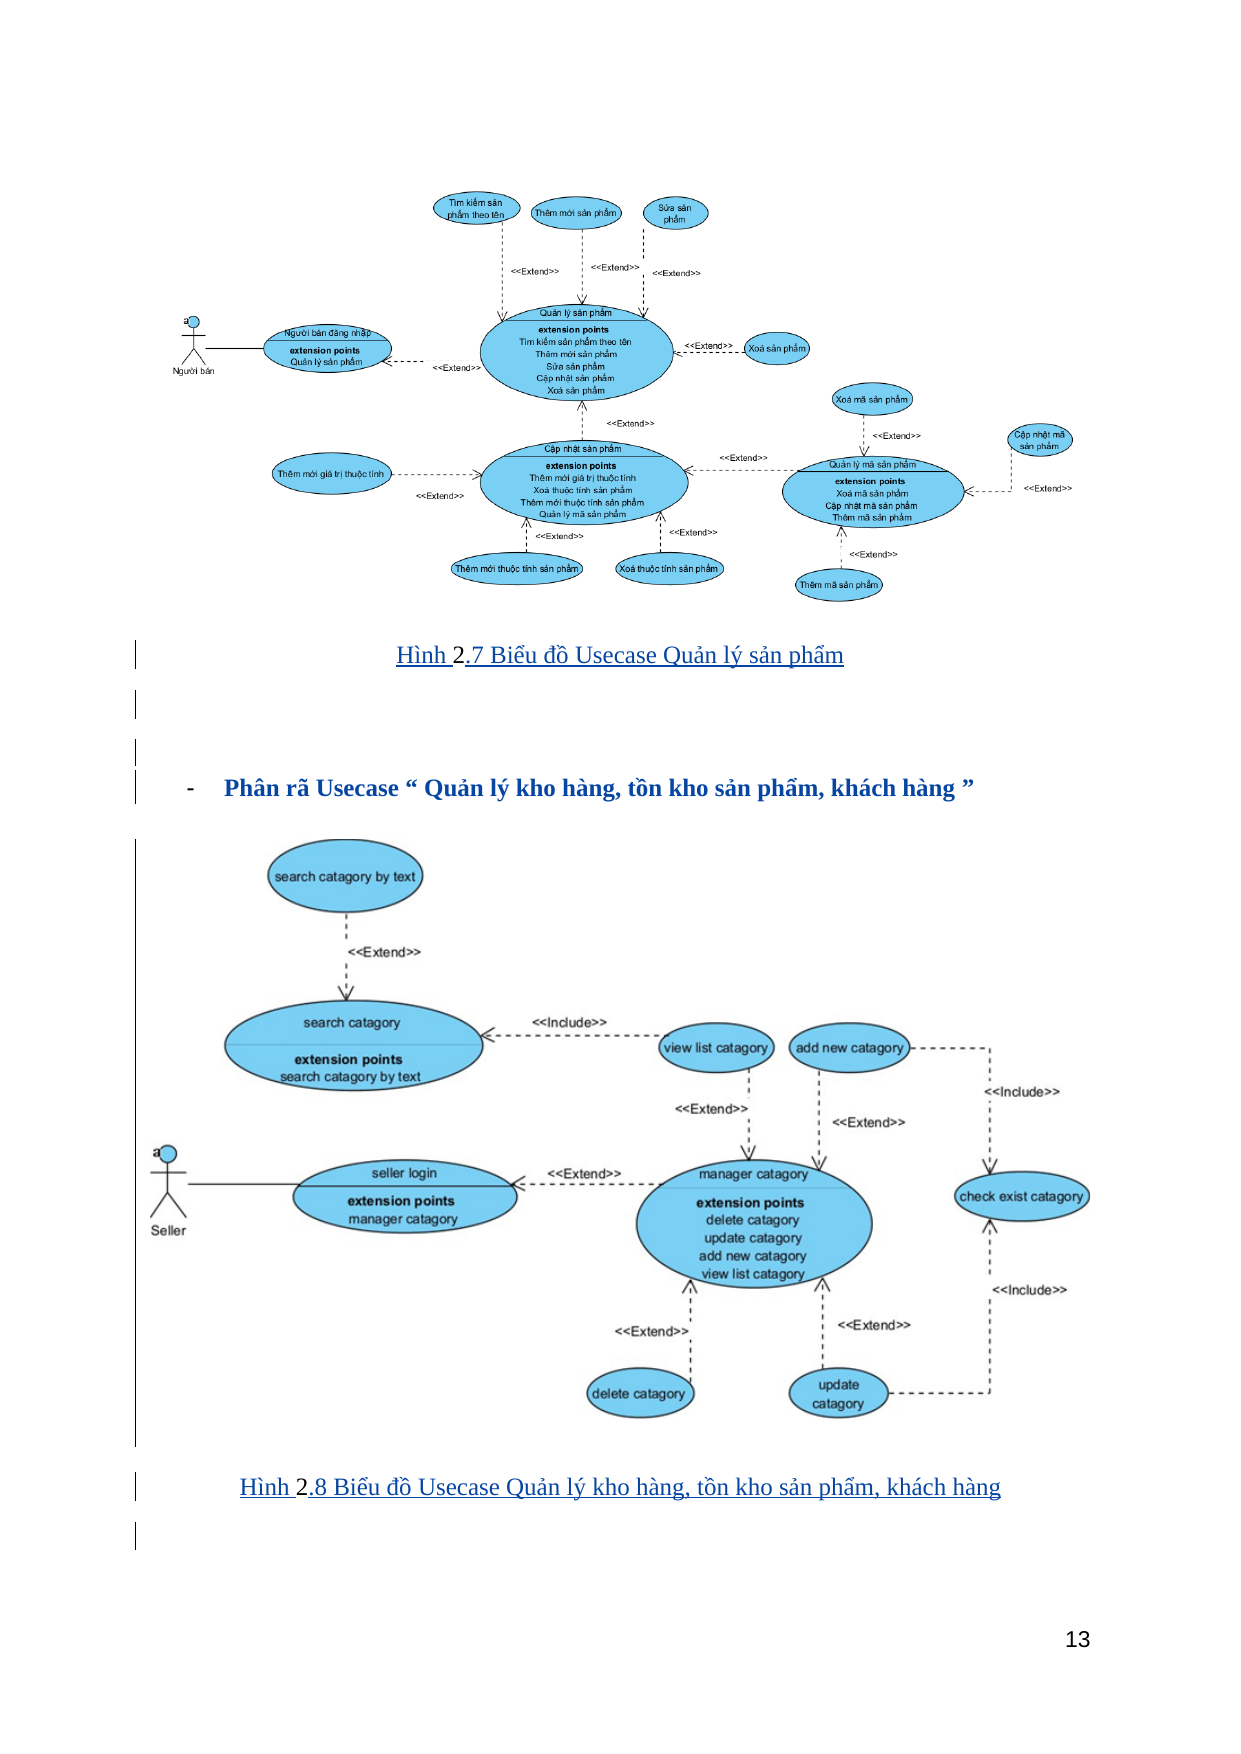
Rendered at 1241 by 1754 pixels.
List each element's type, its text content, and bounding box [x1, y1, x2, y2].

text 2 [150, 640, 1090, 669]
picture [150, 839, 1091, 1419]
list Phân rã Usecase “ Quản lý kho hàng, tồn kho sản phẩm, khách hàng ” [186, 770, 1090, 804]
text 2 [150, 1472, 1090, 1501]
picture [150, 150, 1089, 607]
